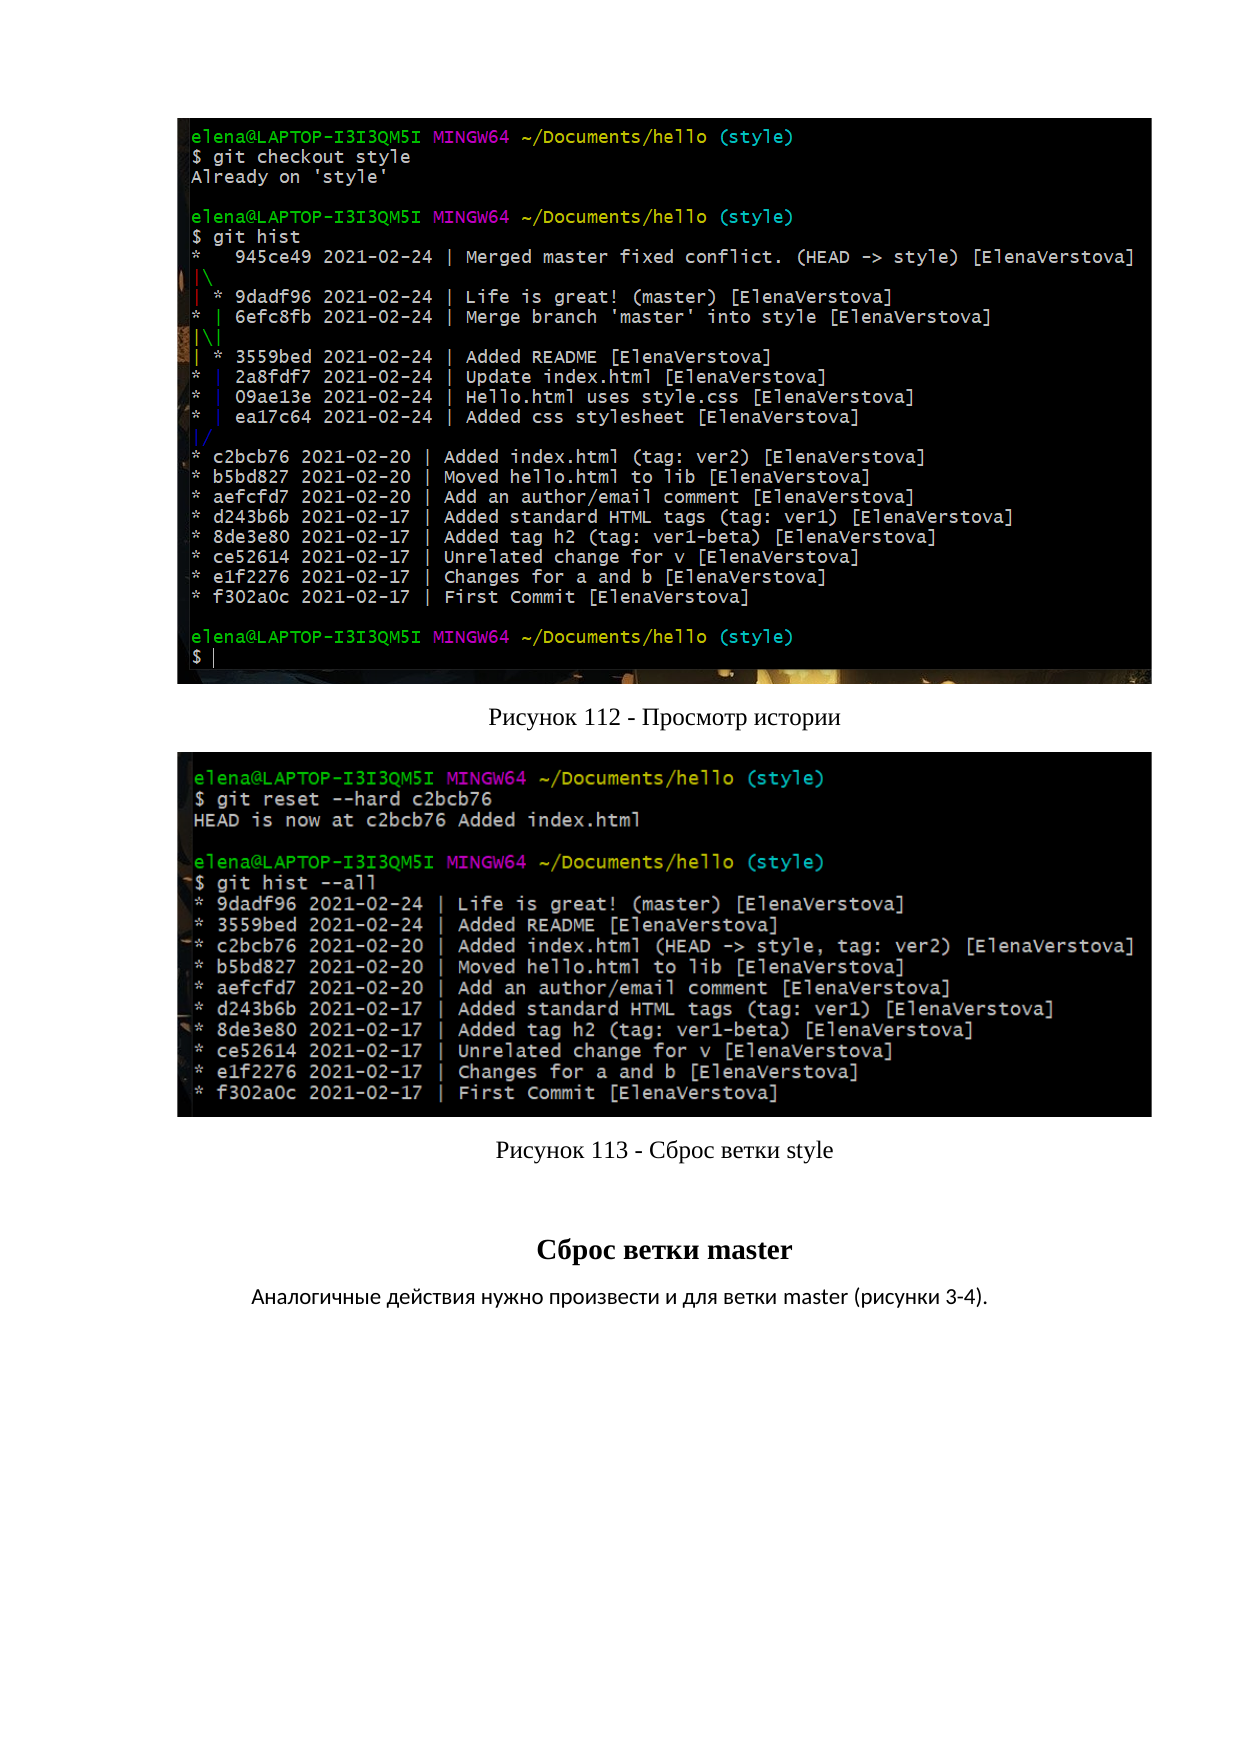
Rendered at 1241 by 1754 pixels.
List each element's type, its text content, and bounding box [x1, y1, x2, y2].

text Рисунок 113 - Сброс ветки style [177, 1135, 1152, 1164]
text Рисунок 112 - Просмотр истории [177, 702, 1152, 731]
subtitle Сброс ветки master [177, 1232, 1152, 1265]
text Аналогичные действия нужно произвести и для ветки master (рисунки 3-4). [177, 1282, 1152, 1310]
picture [177, 118, 1152, 684]
picture [177, 752, 1152, 1117]
